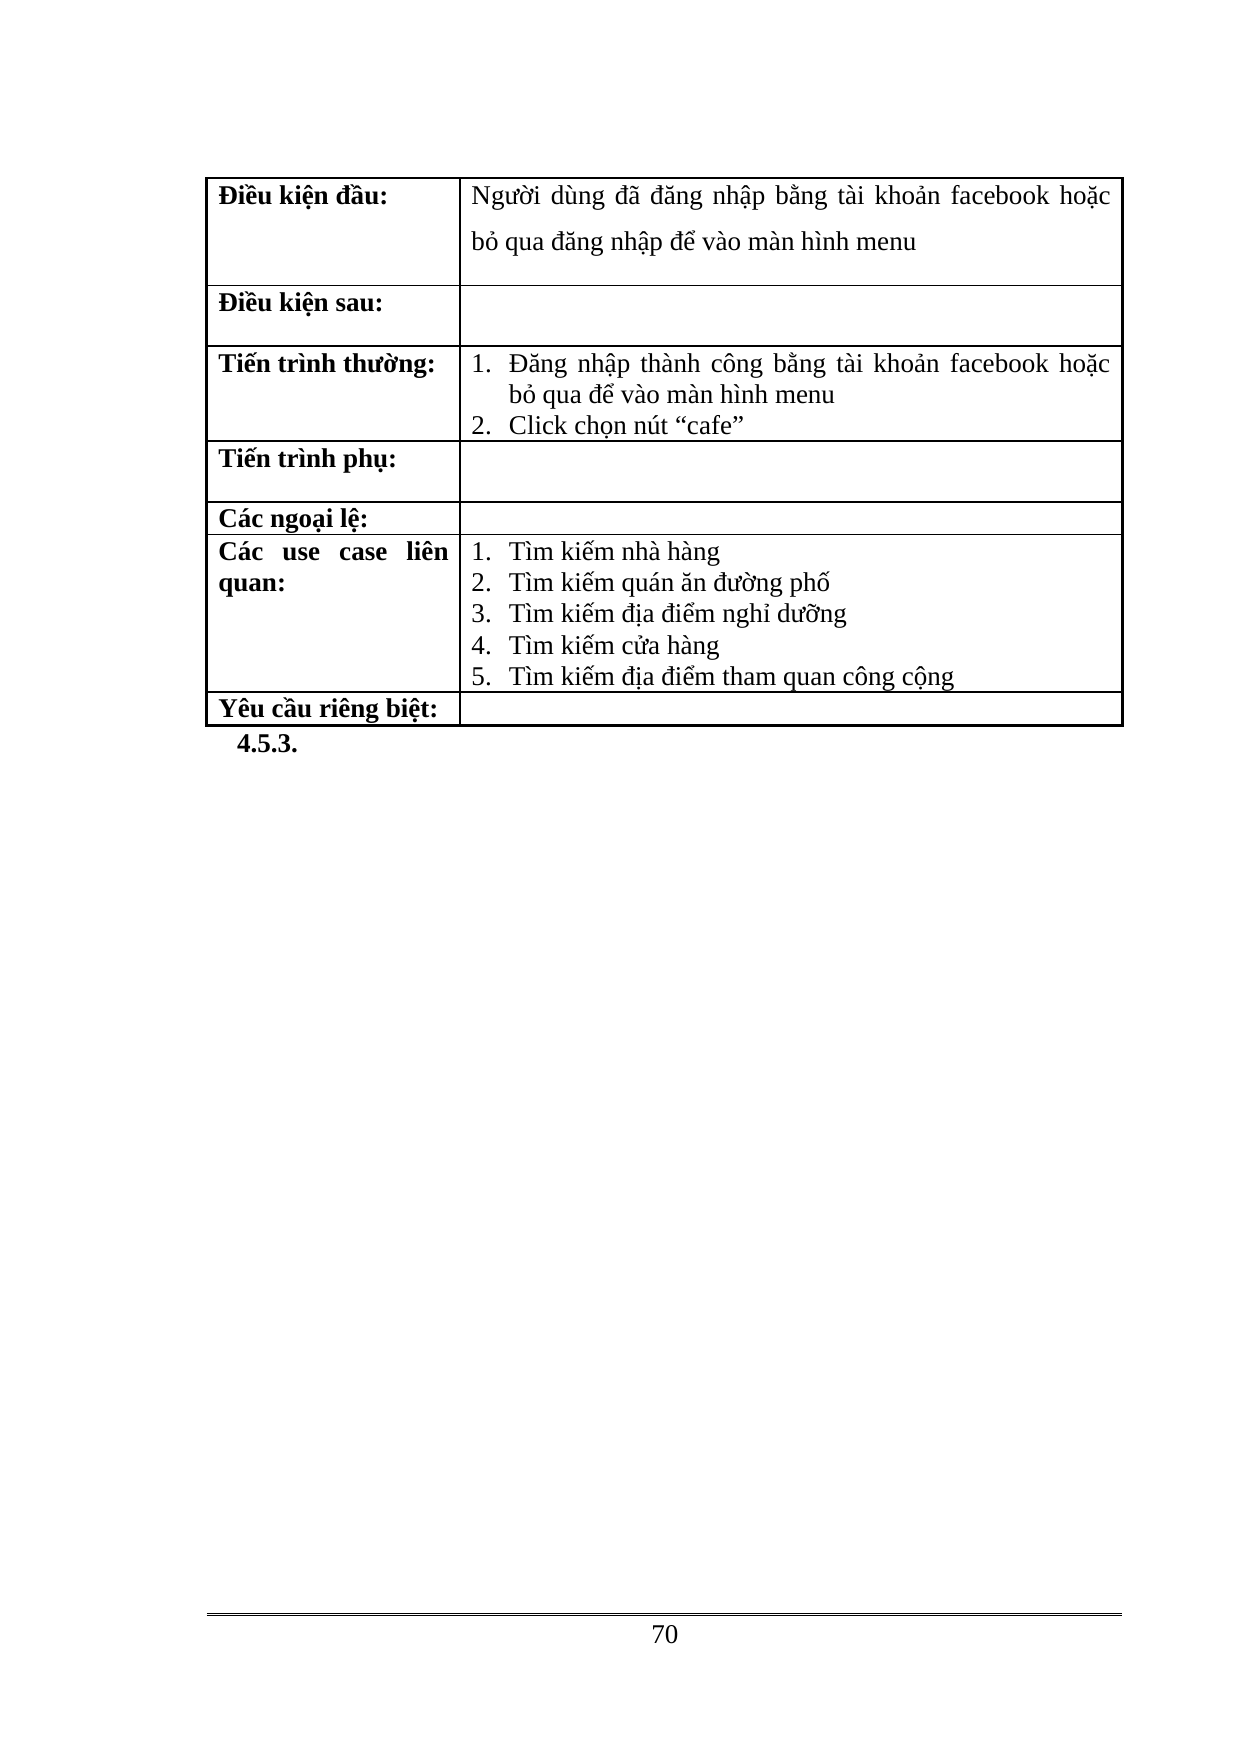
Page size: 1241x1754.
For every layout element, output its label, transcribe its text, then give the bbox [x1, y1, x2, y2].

table_cell Các ngoại lệ: [208, 503, 459, 534]
table_cell Các use case liên quan: [208, 535, 459, 691]
table_cell Điều kiện sau: [208, 286, 459, 345]
table_cell Tiến trình thường: [208, 347, 459, 440]
table_cell Người dùng đã đăng nhập bằng tài khoản facebook hoặc bỏ qua đăng nhập để vào màn hình menu [461, 179, 1121, 284]
table_cell [461, 442, 1121, 501]
table_cell Tìm kiếm nhà hàng Tìm kiếm quán ăn đường phố Tìm kiếm địa điểm nghỉ dưỡng Tìm kiếm cửa hàng Tìm kiếm địa điểm tham quan công cộng [461, 535, 1121, 691]
table_cell [461, 286, 1121, 345]
table_cell [461, 503, 1121, 534]
table_cell Điều kiện đầu: [208, 179, 459, 284]
table_cell [461, 693, 1121, 724]
table_cell Đăng nhập thành công bằng tài khoản facebook hoặc bỏ qua để vào màn hình menu Click chọn nút “cafe” [461, 347, 1121, 440]
table_cell Tiến trình phụ: [208, 442, 459, 501]
table_cell Yêu cầu riêng biệt: [208, 693, 459, 724]
